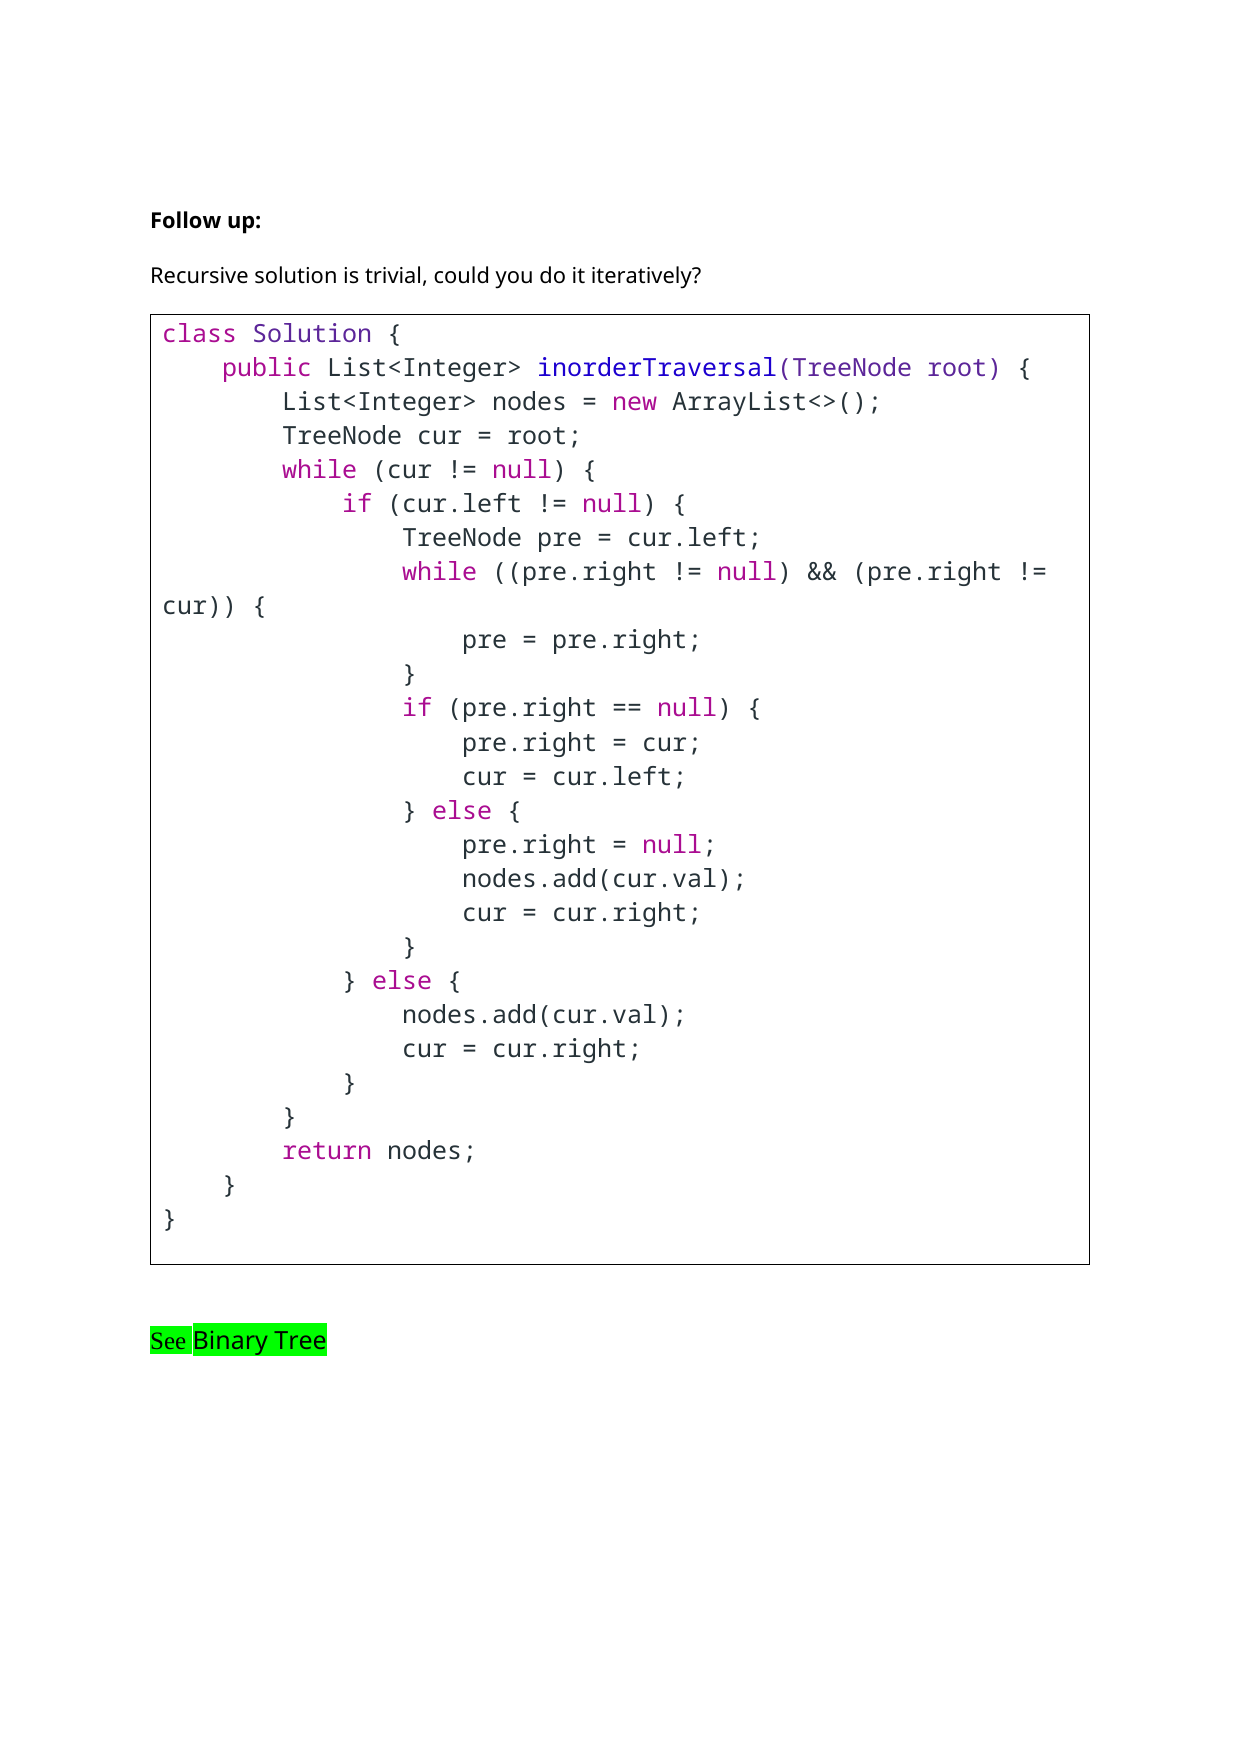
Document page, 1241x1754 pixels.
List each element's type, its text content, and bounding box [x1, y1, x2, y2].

table_header class Solution { public List<Integer> inorderTraversal(TreeNode root) { List<Integer> nodes = new ArrayList<>(); TreeNode cur = root; while (cur != null) { if (cur.left != null) { TreeNode pre = cur.left; while ((pre.right != null) && (pre.right != cur)) { pre = pre.right; } if (pre.right == null) { pre.right = cur; cur = cur.left; } else { pre.right = null; nodes.add(cur.val); cur = cur.right; } } else { nodes.add(cur.val); cur = cur.right; } } return nodes; } } [151, 315, 1089, 1264]
text Follow up: [150, 205, 1090, 234]
text Recursive solution is trivial, could you do it iteratively? [150, 259, 1090, 289]
text See Binary Tree [150, 1322, 1090, 1356]
